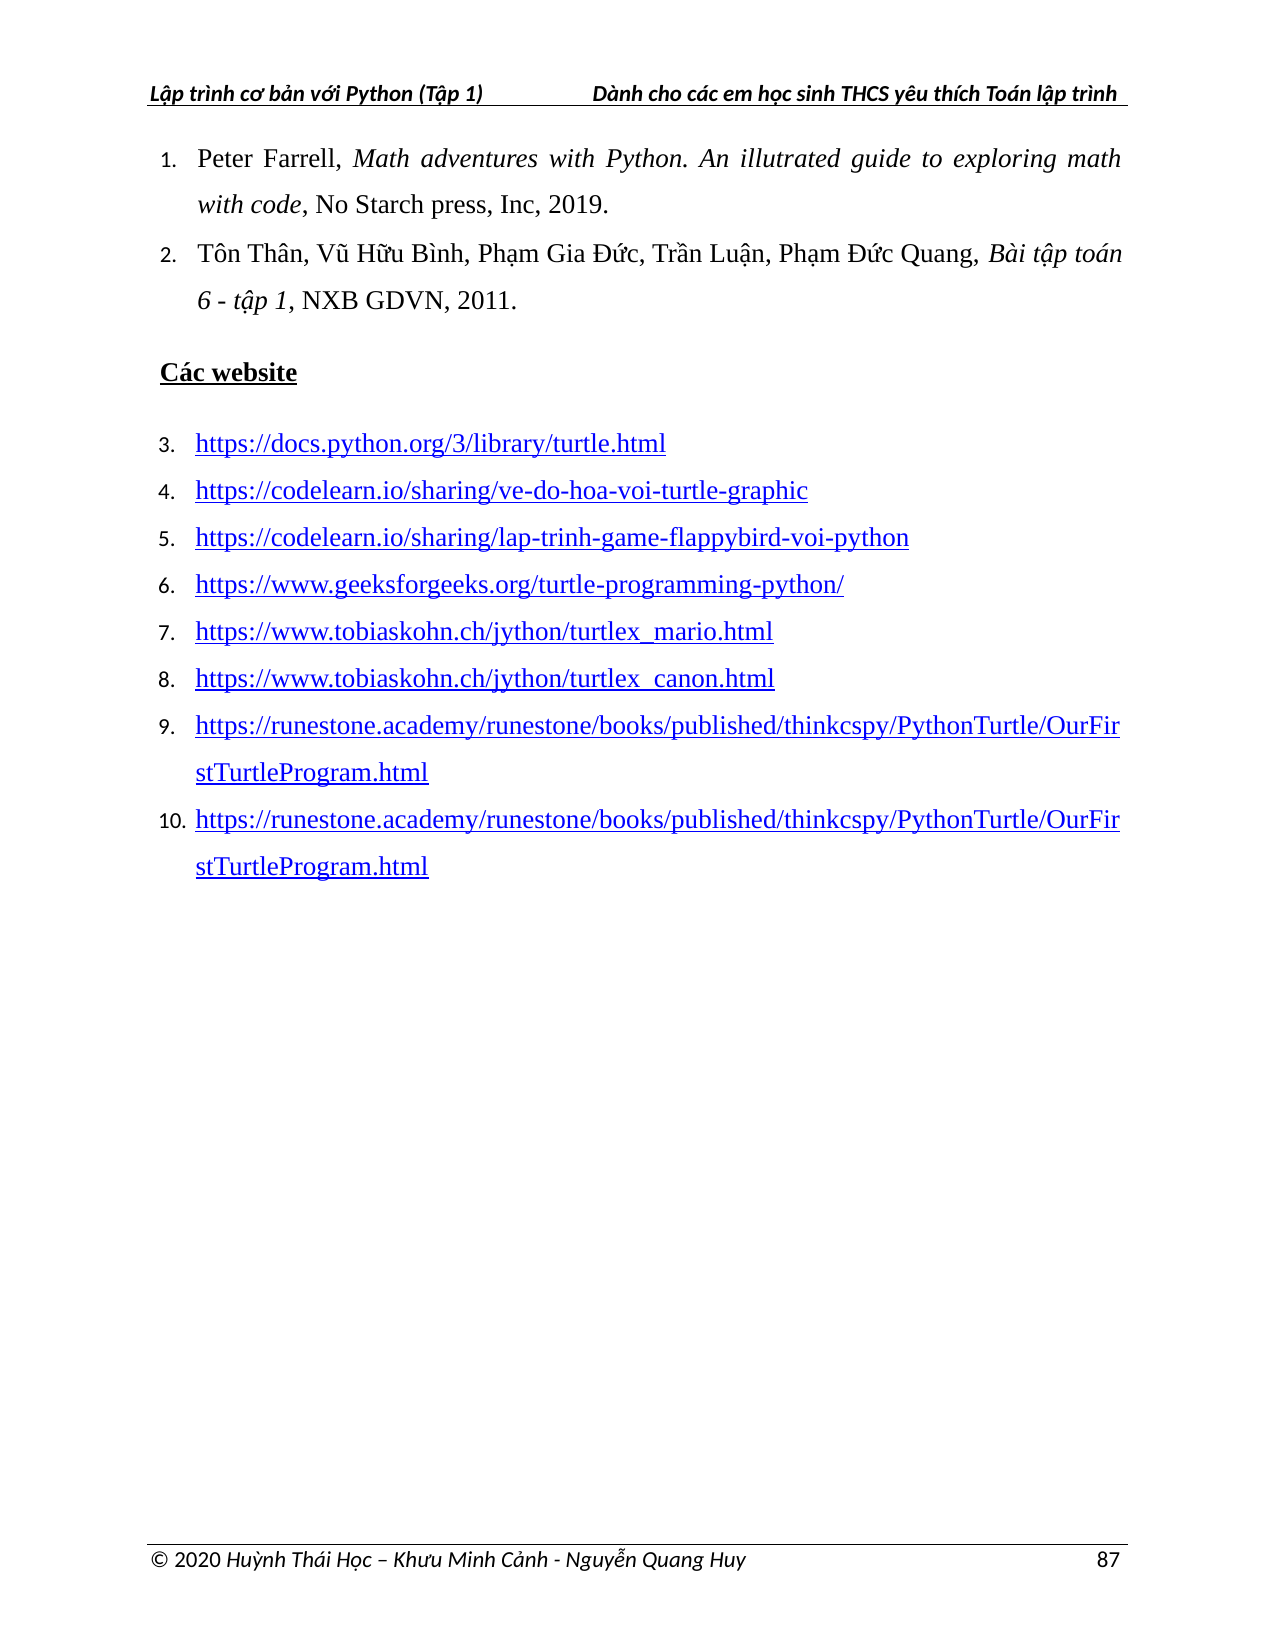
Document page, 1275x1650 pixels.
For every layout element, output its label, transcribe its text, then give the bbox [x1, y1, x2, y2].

list https://docs.python.org/3/library/turtle.html [158, 427, 1125, 459]
list https://codelearn.io/sharing/lap-trinh-game-flappybird-voi-python [158, 521, 1125, 553]
subtitle Các website [159, 356, 312, 387]
list Tôn Thân, Vũ Hữu Bình, Phạm Gia Đức, Trần Luận, Phạm Đức Quang, Bài tập toán 6 - tập 1, NXB GDVN, 2011. [159, 237, 1125, 315]
list https://www.tobiaskohn.ch/jython/turtlex_canon.html [158, 662, 1125, 693]
list Peter Farrell, Math adventures with Python. An illutrated guide to exploring math with code, No Starch press, Inc, 2019. [159, 142, 1125, 219]
list https://runestone.academy/runestone/books/published/thinkcspy/PythonTurtle/OurFir stTurtleProgram.html [158, 803, 1125, 881]
list https://runestone.academy/runestone/books/published/thinkcspy/PythonTurtle/OurFir stTurtleProgram.html [158, 709, 1125, 787]
list https://www.tobiaskohn.ch/jython/turtlex_mario.html [158, 615, 1125, 647]
list https://codelearn.io/sharing/ve-do-hoa-voi-turtle-graphic [158, 474, 1125, 506]
list https://www.geeksforgeeks.org/turtle-programming-python/ [158, 568, 1125, 599]
